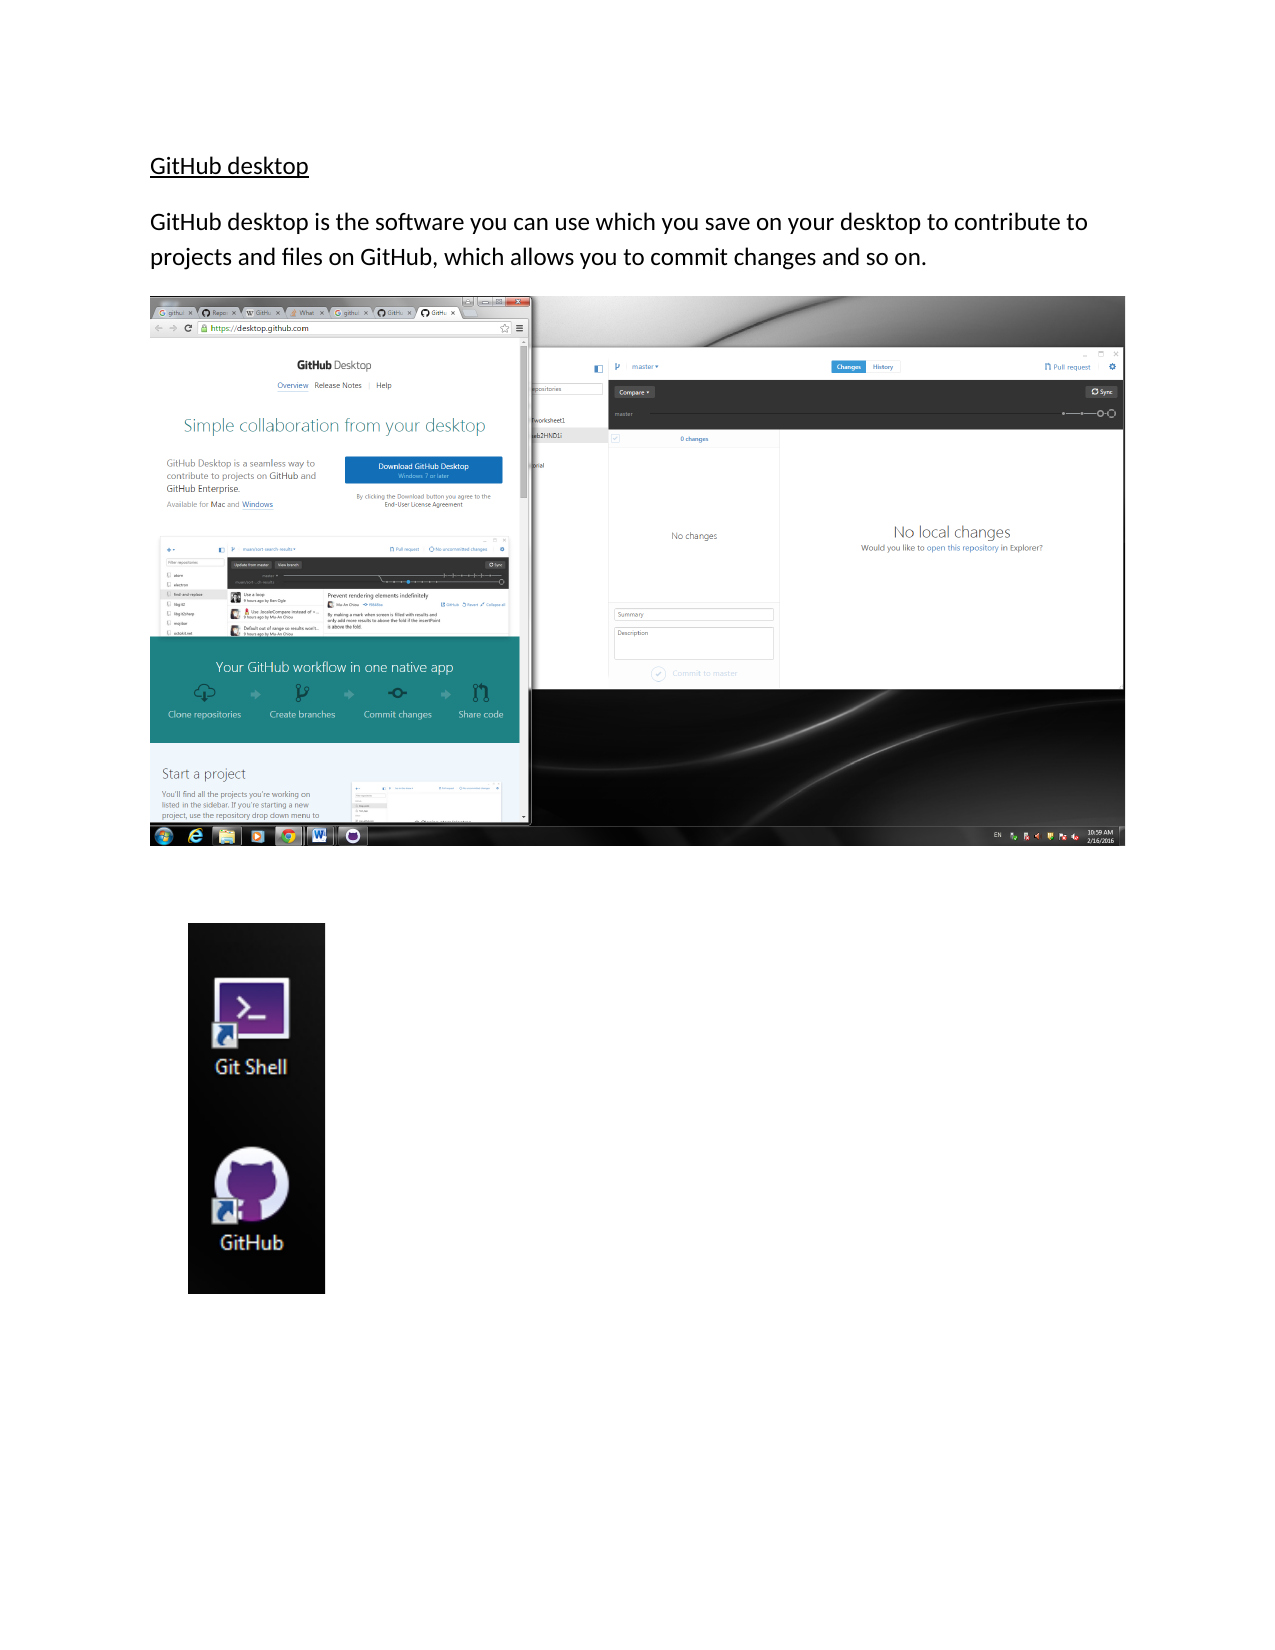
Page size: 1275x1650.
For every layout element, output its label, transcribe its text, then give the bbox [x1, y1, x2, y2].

text GitHub desktop [150, 150, 1125, 181]
text GitHub desktop is the software you can use which you save on your desktop to contribute to projects and files on GitHub, which allows you to commit changes and so on. [150, 206, 1125, 271]
picture [188, 923, 326, 1294]
picture [150, 296, 1125, 846]
